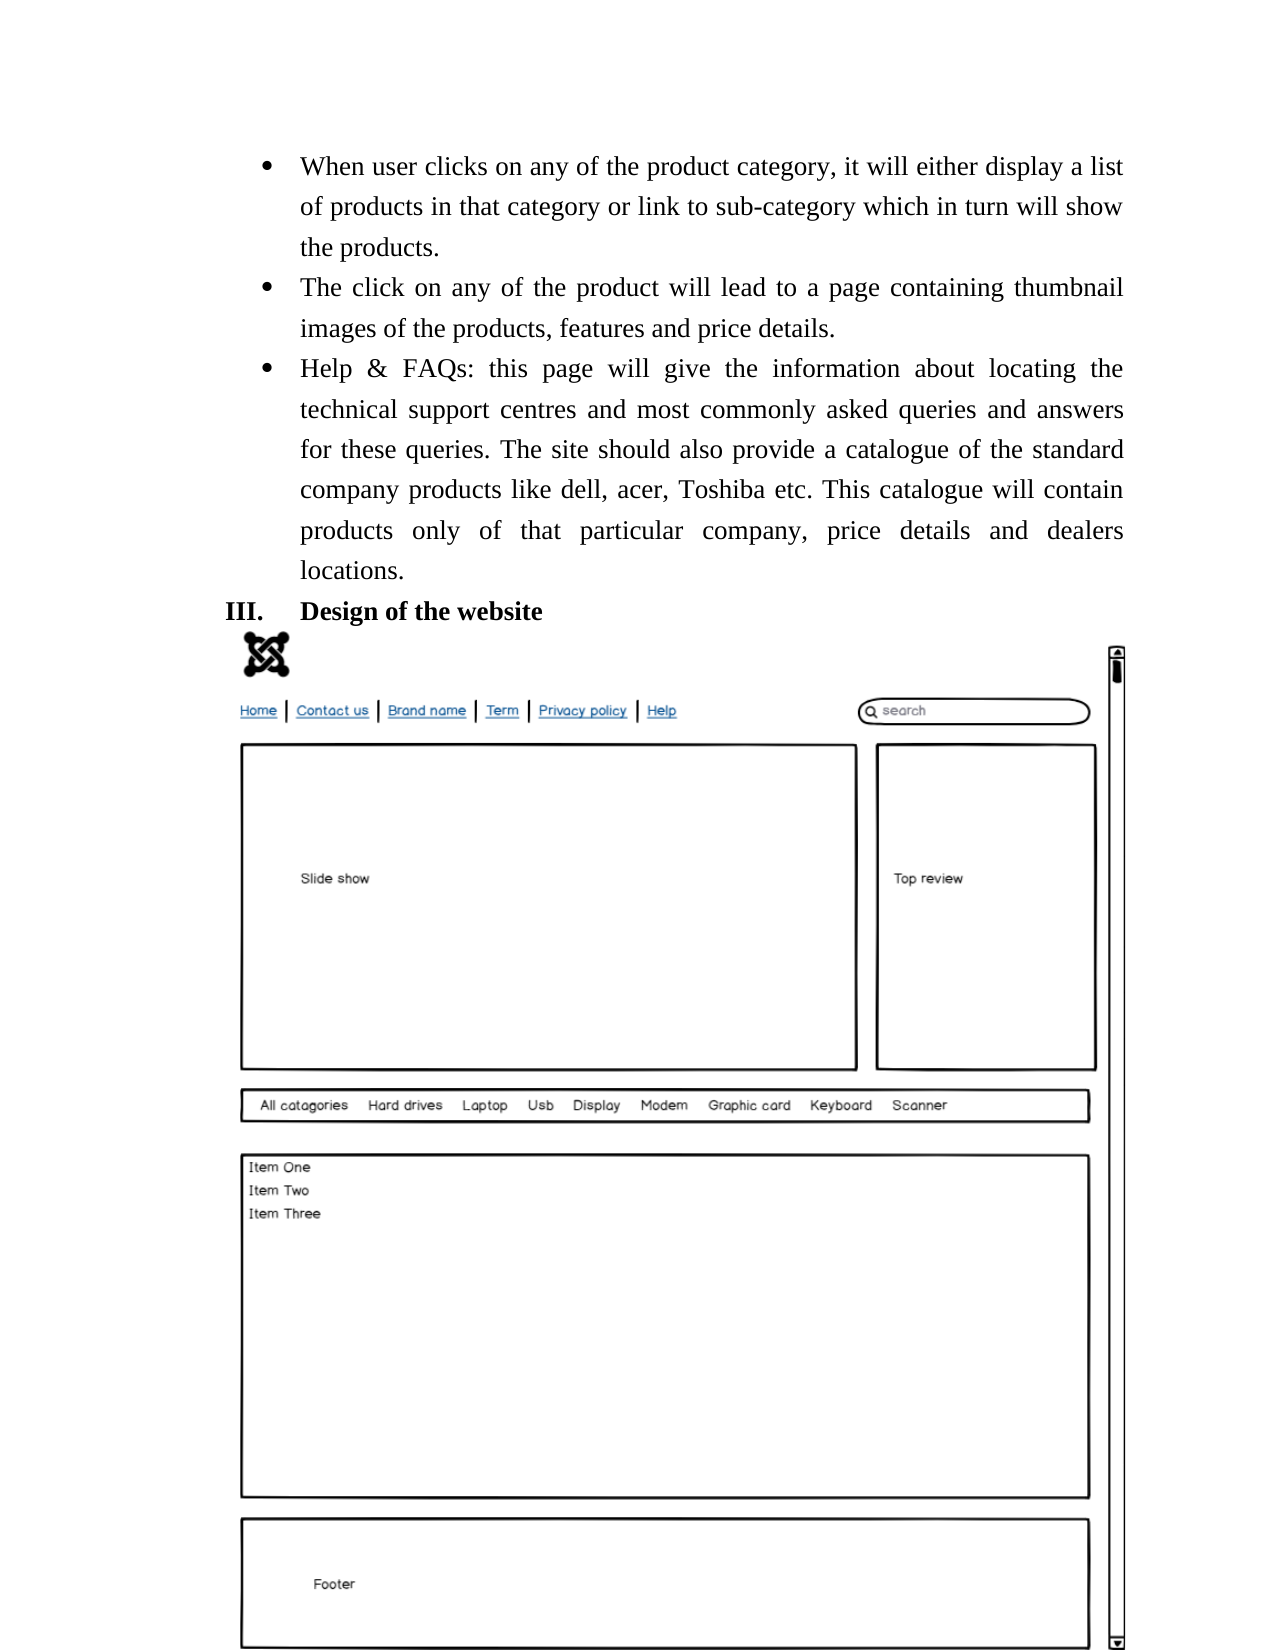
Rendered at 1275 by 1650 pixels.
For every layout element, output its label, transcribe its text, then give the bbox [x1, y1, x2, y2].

list When user clicks on any of the product category, it will either display a list of products in that category or link to sub-category which in turn will show the products. [262, 150, 1125, 262]
list The click on any of the product will lead to a page containing thumbnail images of the products, features and price details. [262, 271, 1125, 343]
list Help & FAQs: this page will give the information about locating the technical support centres and most commonly asked queries and answers for these queries. The site should also provide a catalogue of the standard company products like dell, acer, Toshiba etc. This catalogue will contain products only of that particular company, price details and dealers locations. [262, 352, 1125, 586]
list Design of the website [225, 595, 1125, 626]
picture [240, 628, 1125, 1650]
